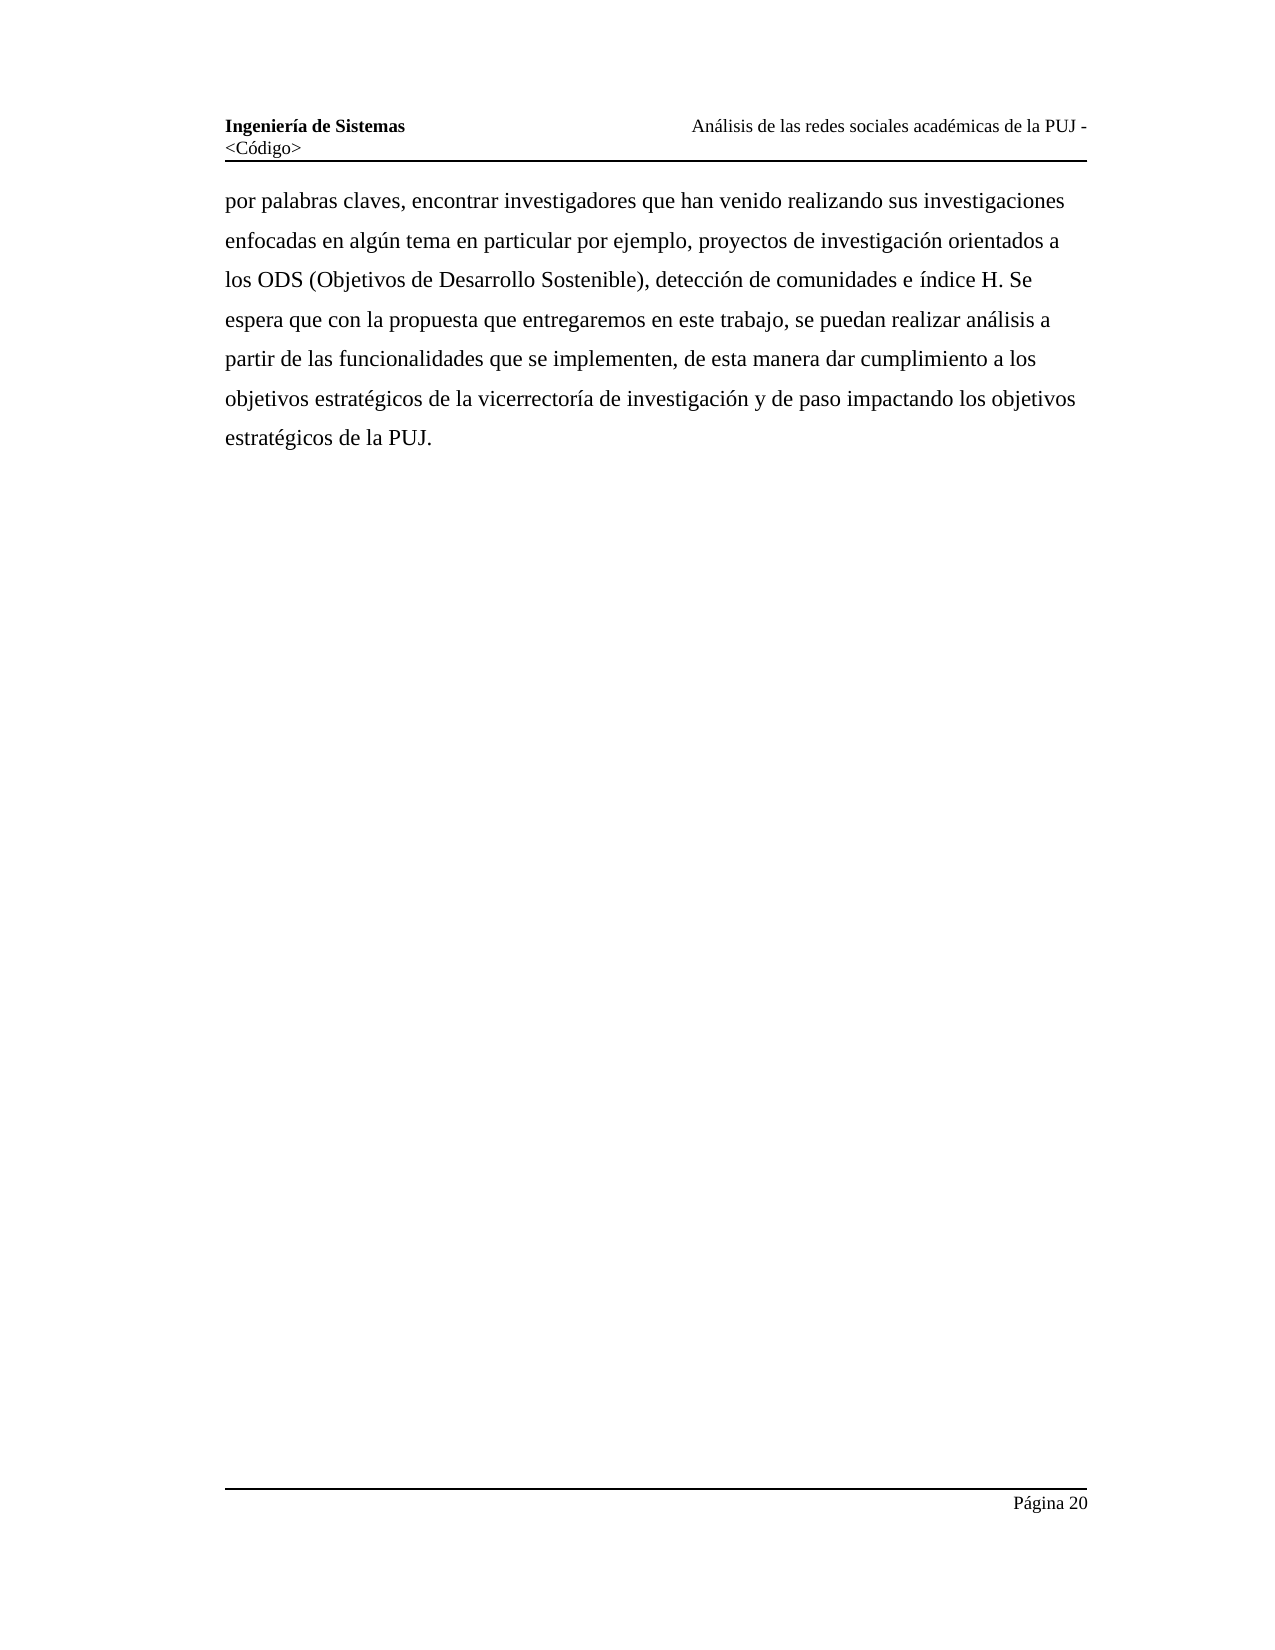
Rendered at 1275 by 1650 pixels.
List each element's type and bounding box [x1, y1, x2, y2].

text [225, 187, 1087, 451]
